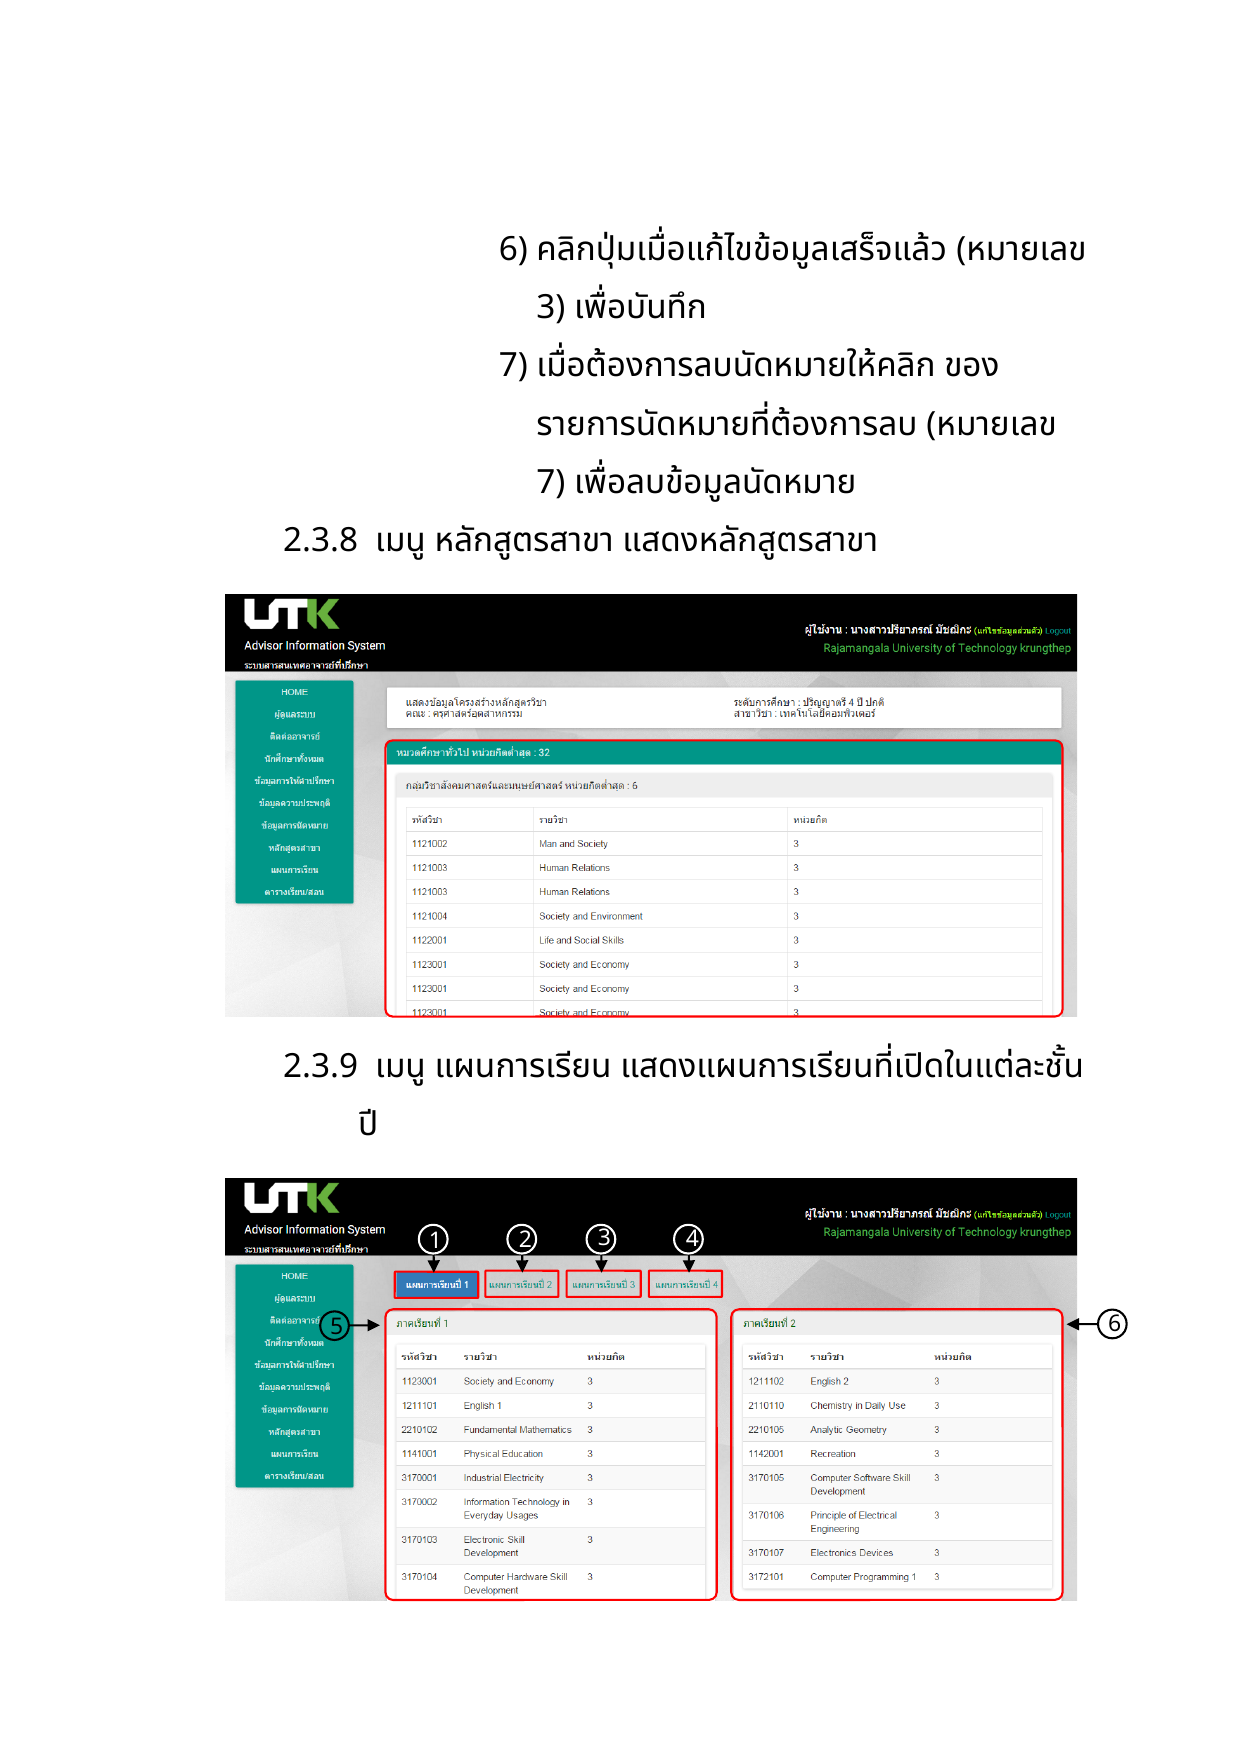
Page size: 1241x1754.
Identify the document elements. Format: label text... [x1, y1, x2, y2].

list เมนู หลักสูตรสาขา แสดงหลักสูตรสาขา [283, 516, 1090, 566]
list เมื่อต้องการลบนัดหมายให้คลิก ของรายการนัดหมายที่ต้องการลบ (หมายเลข 7) เพื่อลบข้อมูลนัดหมาย [499, 341, 1090, 508]
picture [387, 1311, 715, 1598]
picture [225, 1178, 1078, 1601]
list เมนู แผนการเรียน แสดงแผนการเรียนที่เปิดในแต่ละชั้นปี [283, 1041, 1090, 1150]
list คลิกปุ่มเมื่อแก้ไขข้อมูลเสร็จแล้ว (หมายเลข 3) เพื่อบันทึก [499, 225, 1090, 334]
picture [733, 1311, 1061, 1598]
picture [225, 594, 1078, 1017]
picture [387, 742, 1061, 1015]
